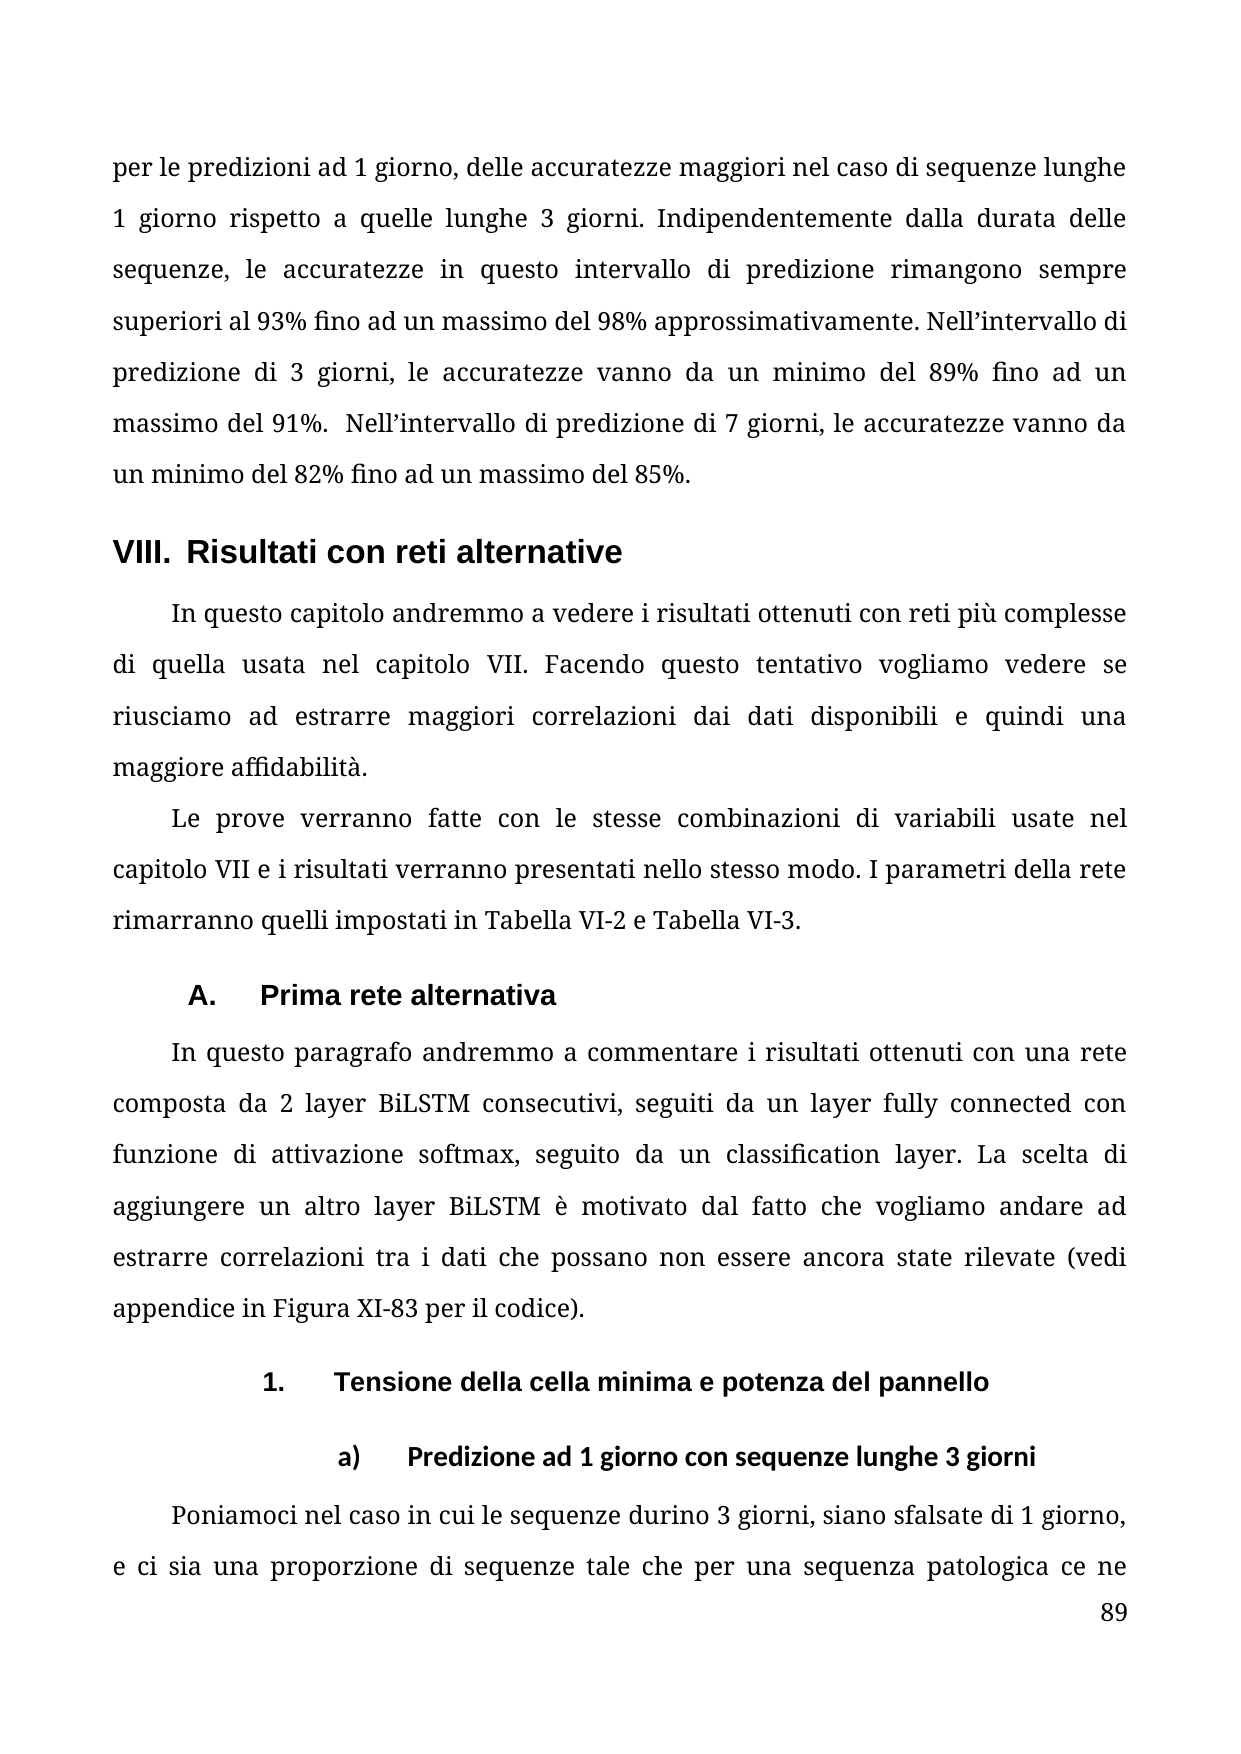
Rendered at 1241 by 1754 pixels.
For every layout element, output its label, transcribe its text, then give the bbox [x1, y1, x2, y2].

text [112, 150, 1128, 490]
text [112, 1498, 1128, 1583]
subtitle Tensione della cella minima e potenza del pannello [262, 1366, 1128, 1397]
subtitle Prima rete alternativa [187, 978, 1128, 1012]
text In questo capitolo andremmo a vedere i risultati ottenuti con reti più complesse di quella usata nel capitolo VII. Facendo questo tentativo vogliamo vedere se riusciamo ad estrarre maggiori correlazioni dai dati disponibili e quindi una maggiore affidabilità. [112, 596, 1128, 783]
subtitle Predizione ad 1 giorno con sequenze lunghe 3 giorni [337, 1438, 1128, 1474]
subtitle Risultati con reti alternative [112, 532, 1128, 571]
